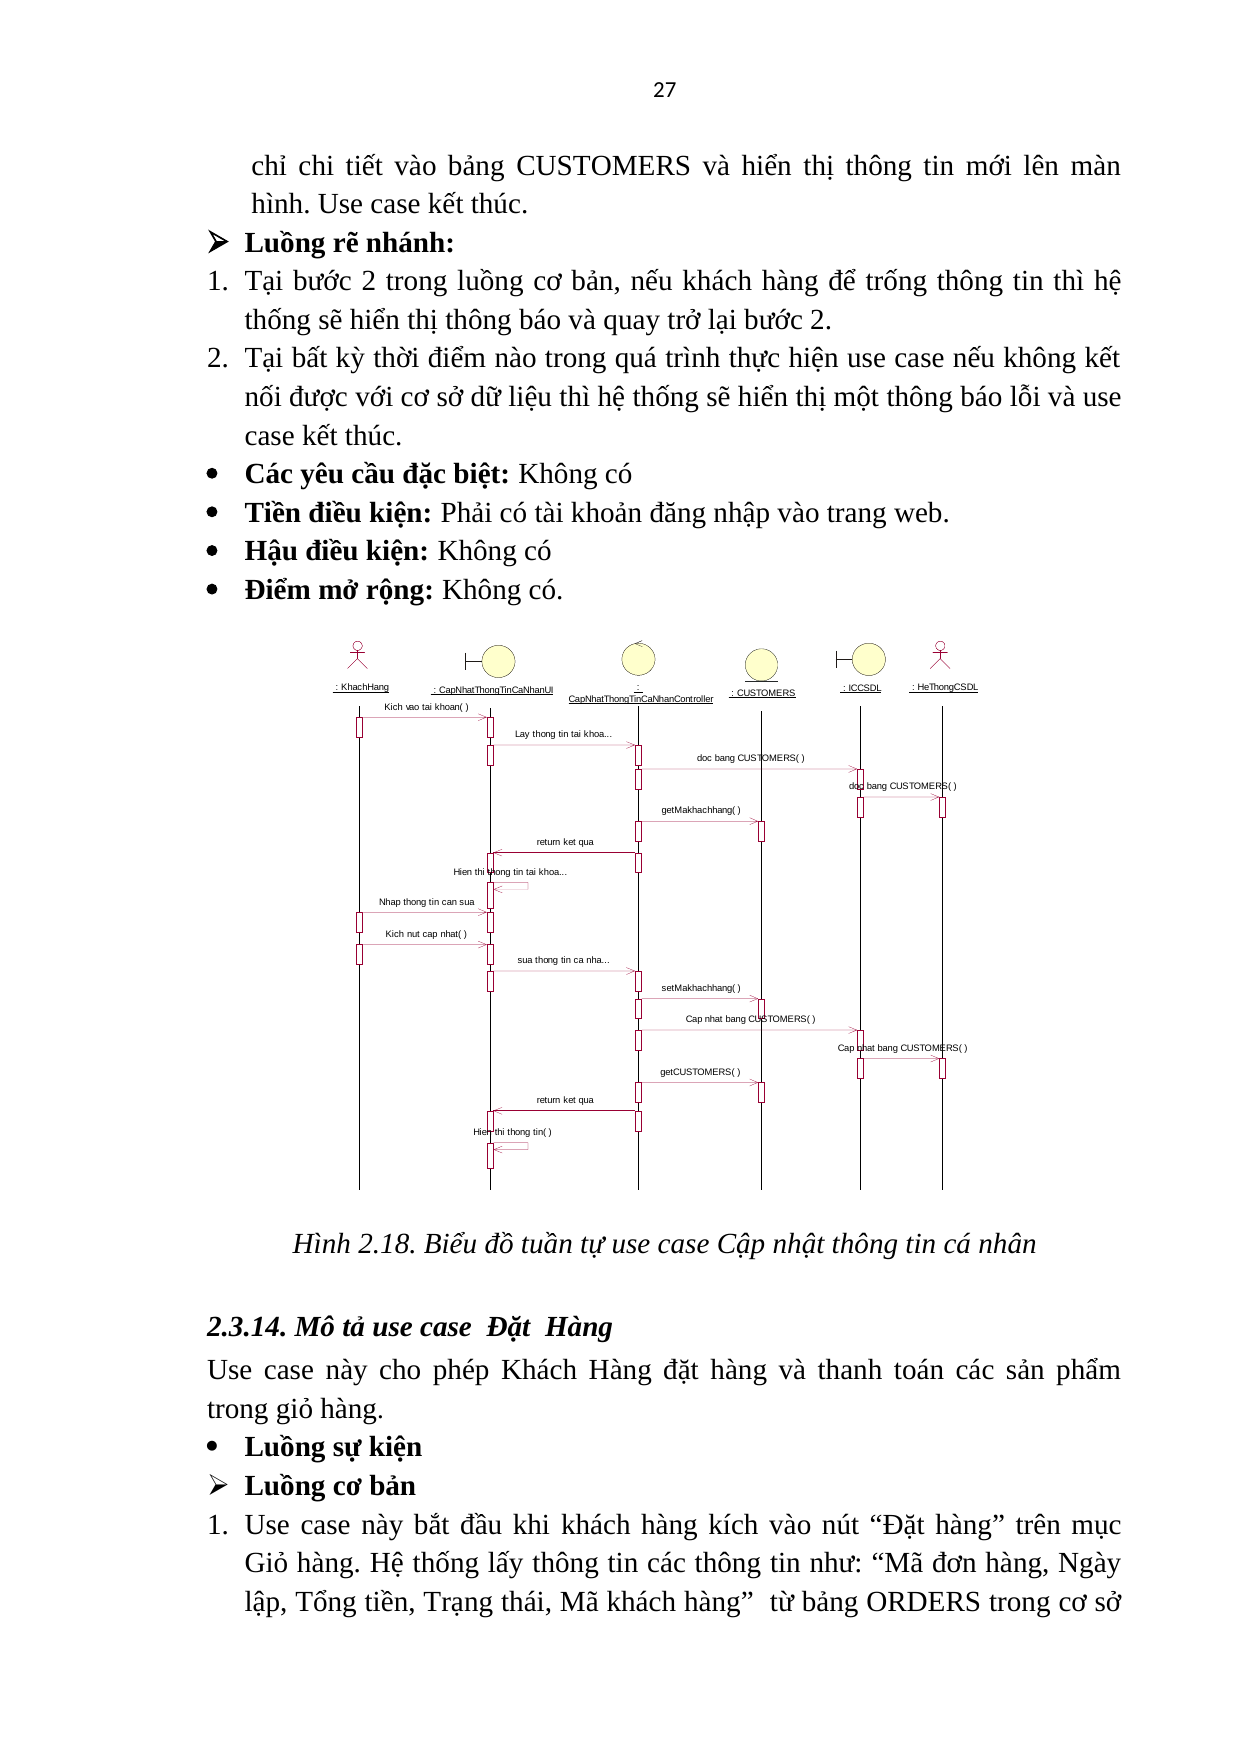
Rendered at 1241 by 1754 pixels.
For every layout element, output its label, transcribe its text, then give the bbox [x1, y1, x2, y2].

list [207, 1507, 1122, 1617]
list Điểm mở rộng: Không có. [207, 572, 1122, 606]
subtitle 2.3.14. Mô tả use case Đặt Hàng [207, 1309, 1122, 1342]
text Hình 2.18. Biểu đồ tuần tự use case Cập nhật thông tin cá nhân [207, 1226, 1122, 1260]
list Tại bước 2 trong luồng cơ bản, nếu khách hàng để trống thông tin thì hệ thống sẽ hiển thị thông báo và quay trở lại bước 2. [207, 263, 1122, 336]
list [214, 148, 1122, 220]
list Luồng sự kiện [207, 1429, 1122, 1463]
text Use case này cho phép Khách Hàng đặt hàng và thanh toán các sản phẩm trong giỏ hàng. [207, 1352, 1122, 1424]
list Tại bất kỳ thời điểm nào trong quá trình thực hiện use case nếu không kết nối được với cơ sở dữ liệu thì hệ thống sẽ hiển thị một thông báo lỗi và use case kết thúc. [207, 341, 1122, 451]
list Luồng rẽ nhánh: [207, 225, 1122, 258]
list Luồng cơ bản [207, 1468, 1122, 1502]
list Hậu điều kiện: Không có [207, 533, 1122, 567]
list Tiền điều kiện: Phải có tài khoản đăng nhập vào trang web. [207, 495, 1122, 528]
list Các yêu cầu đặc biệt: Không có [207, 456, 1122, 490]
